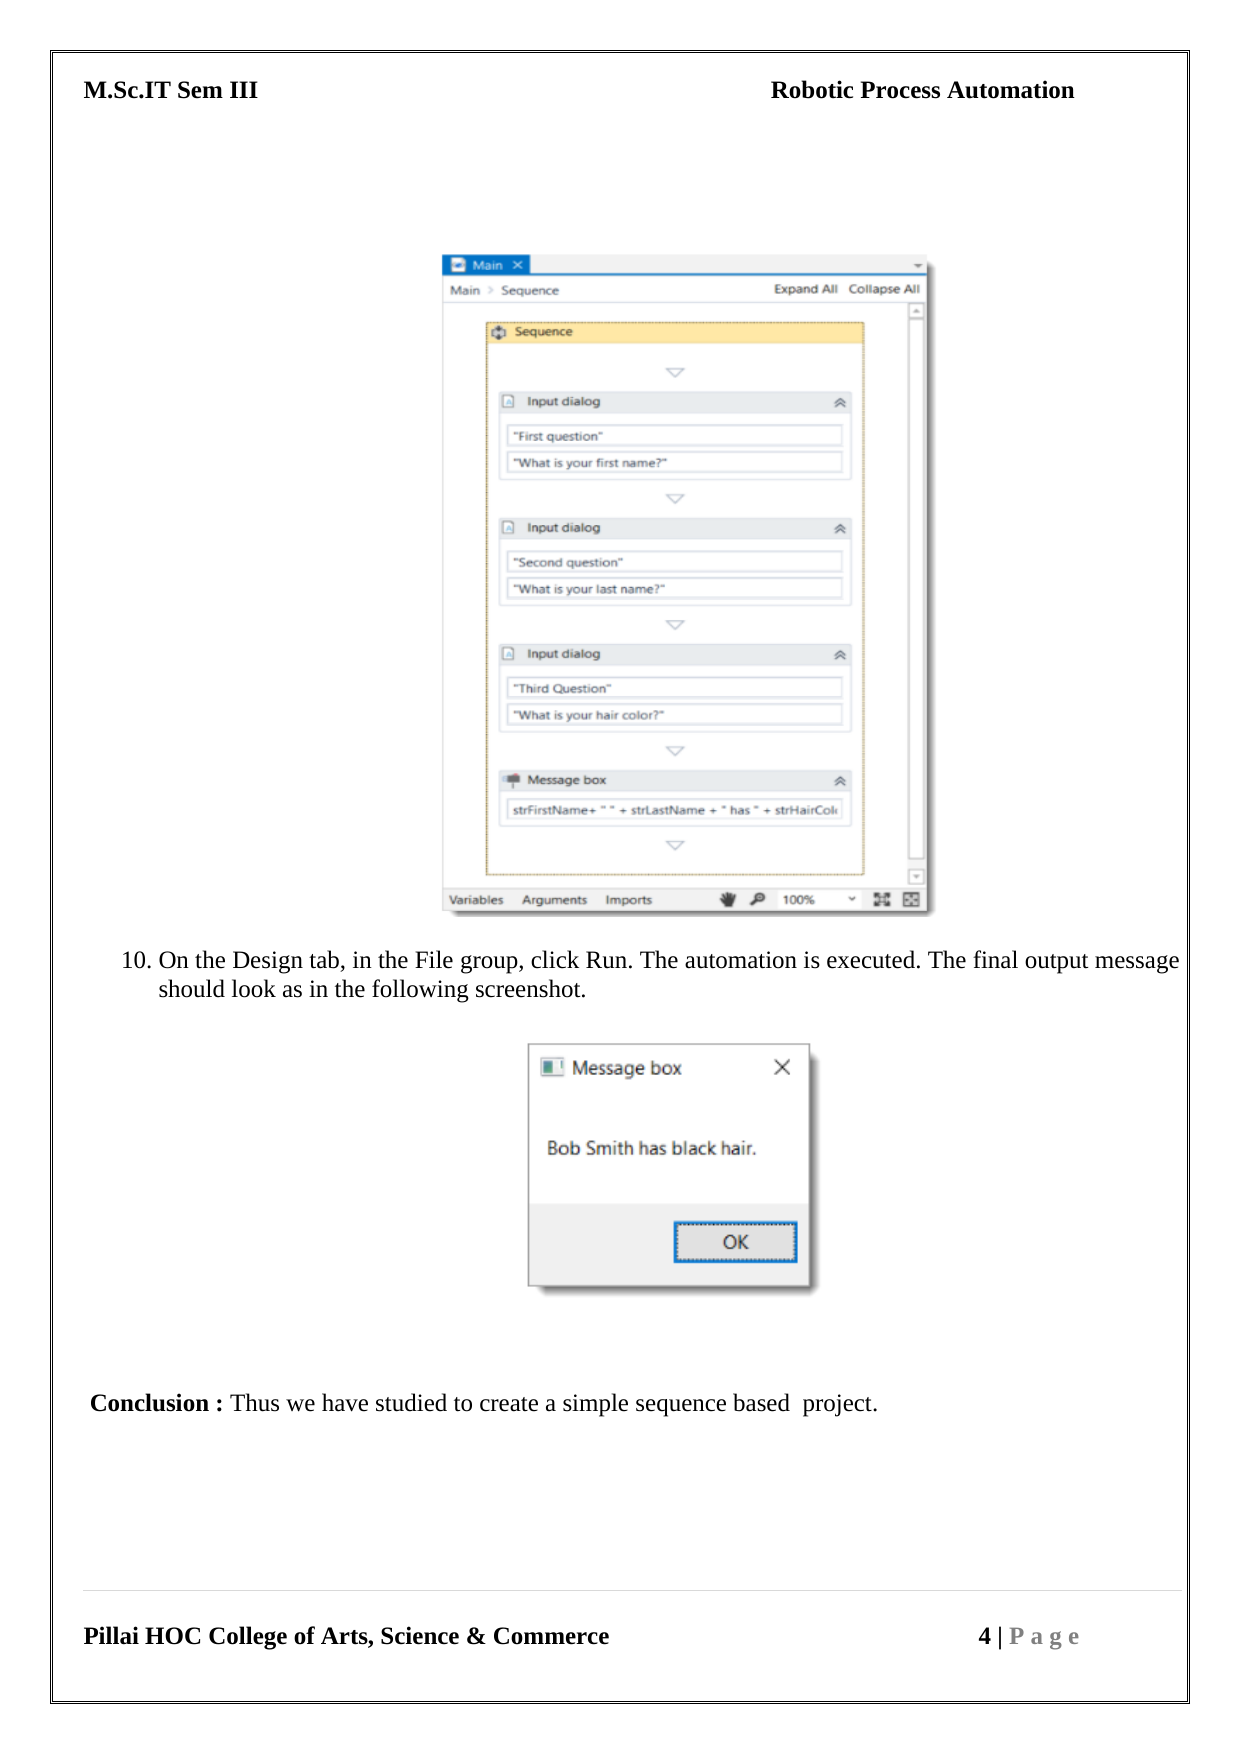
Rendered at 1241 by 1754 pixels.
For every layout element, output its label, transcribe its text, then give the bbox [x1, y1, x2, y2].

list On the Design tab, in the File group, click Run. The automation is executed. The final output message should look as in the following screenshot. [121, 945, 1182, 1003]
text Conclusion : Thus we have studied to create a simple sequence based project. [83, 1388, 1182, 1417]
picture [517, 1032, 823, 1301]
picture [432, 246, 937, 917]
